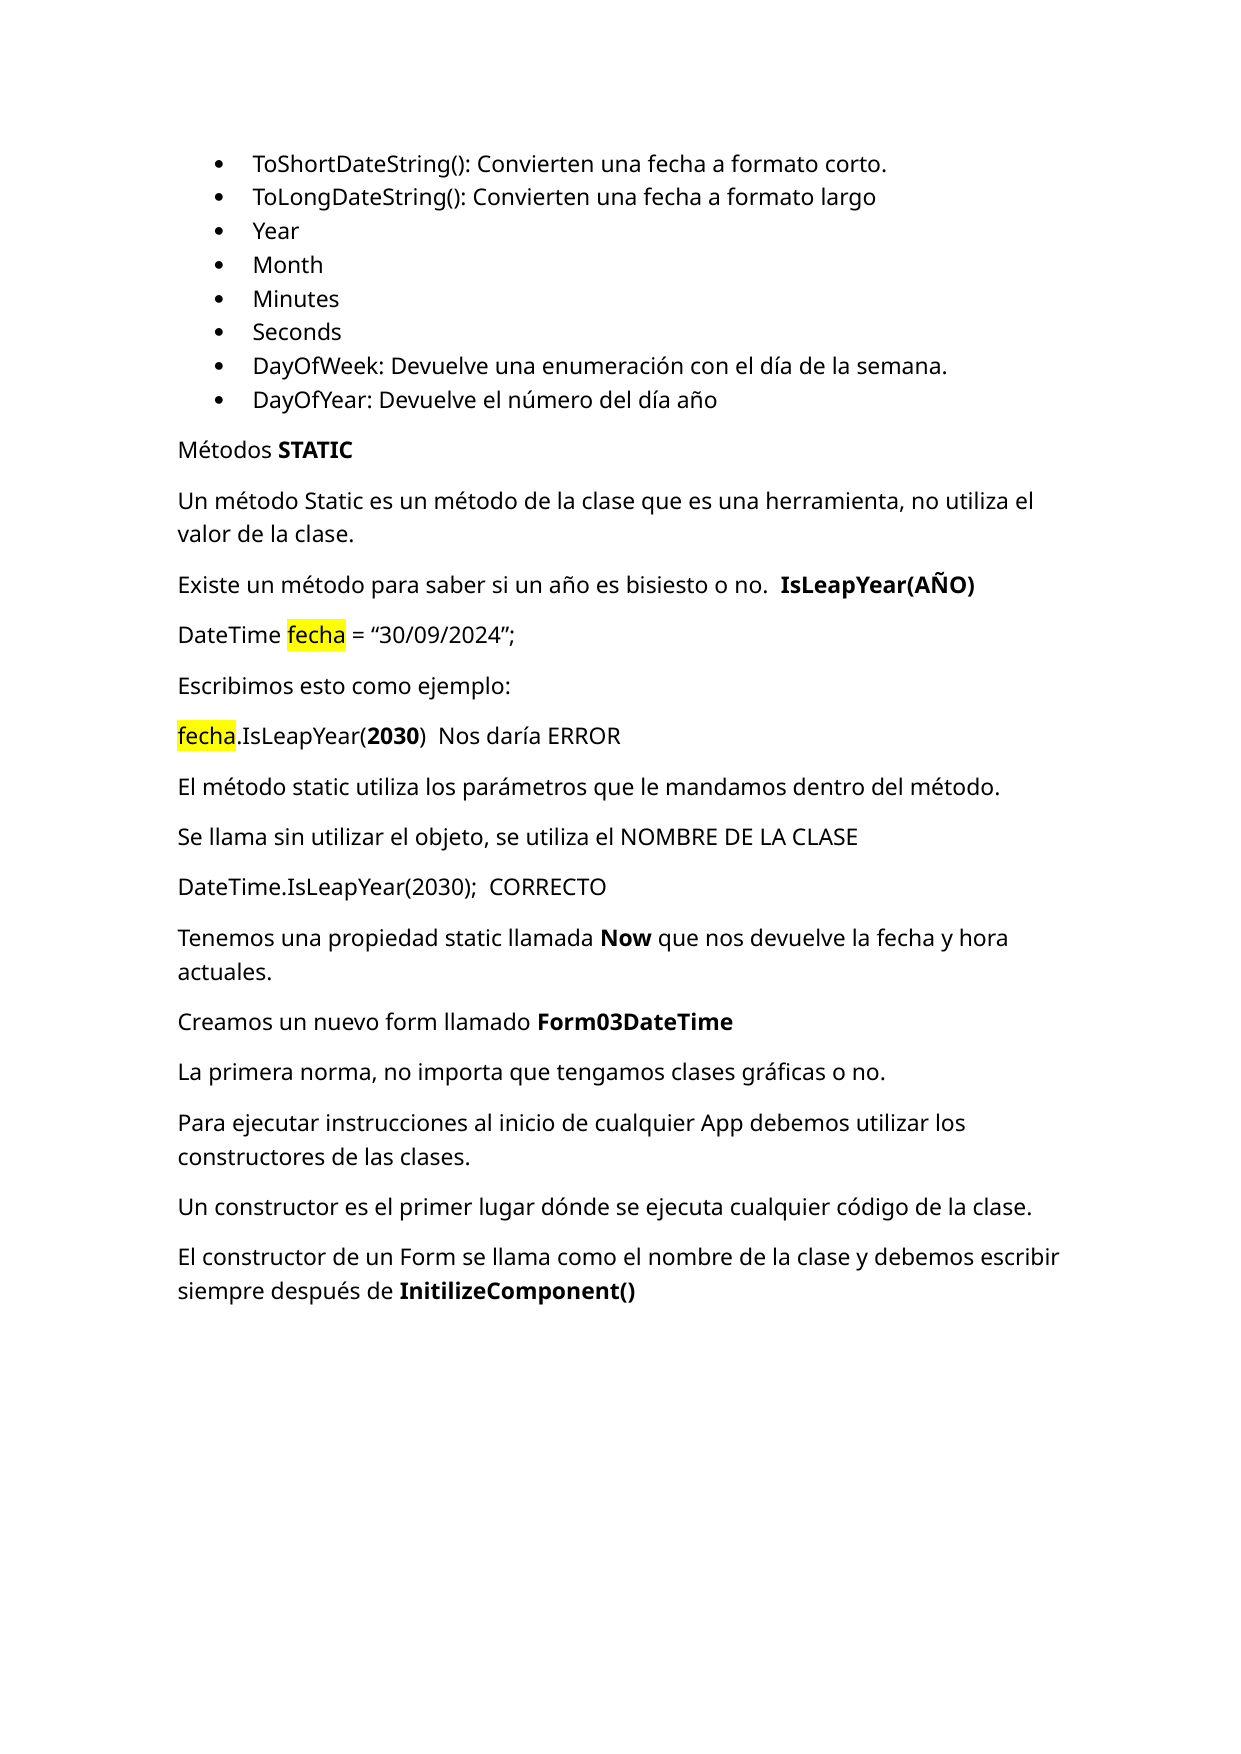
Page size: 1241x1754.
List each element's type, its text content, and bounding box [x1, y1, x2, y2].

list DayOfYear: Devuelve el número del día año [215, 384, 1063, 415]
list DayOfWeek: Devuelve una enumeración con el día de la semana. [215, 350, 1063, 381]
text fecha.IsLeapYear(2030) Nos daría ERROR [236, 720, 1063, 751]
text Escribimos esto como ejemplo: [177, 670, 1063, 701]
text El método static utiliza los parámetros que le mandamos dentro del método. [177, 771, 1063, 802]
list Year [215, 215, 1063, 246]
list ToLongDateString(): Convierten una fecha a formato largo [215, 181, 1063, 213]
text DateTime.IsLeapYear(2030); CORRECTO [177, 871, 1063, 903]
text Para ejecutar instrucciones al inicio de cualquier App debemos utilizar los constructores de las clases. [177, 1107, 1063, 1172]
text Un constructor es el primer lugar dónde se ejecuta cualquier código de la clase. [177, 1191, 1063, 1222]
list Minutes [215, 283, 1063, 314]
text Creamos un nuevo form llamado Form03DateTime [177, 1006, 1063, 1037]
text Existe un método para saber si un año es bisiesto o no. IsLeapYear(AÑO) [177, 569, 1063, 600]
list Seconds [215, 316, 1063, 348]
text Tenemos una propiedad static llamada Now que nos devuelve la fecha y hora actuales. [177, 922, 1063, 987]
text DateTime fecha = “30/09/2024”; [177, 619, 287, 651]
text DateTime fecha = “30/09/2024”; [346, 619, 1063, 651]
text Se llama sin utilizar el objeto, se utiliza el NOMBRE DE LA CLASE [177, 821, 1063, 852]
list ToShortDateString(): Convierten una fecha a formato corto. [215, 148, 1063, 179]
text Métodos STATIC [177, 434, 1063, 466]
text El constructor de un Form se llama como el nombre de la clase y debemos escribir siempre después de InitilizeComponent() [177, 1241, 1063, 1306]
text La primera norma, no importa que tengamos clases gráficas o no. [177, 1056, 1063, 1088]
list Month [215, 249, 1063, 280]
text Un método Static es un método de la clase que es una herramienta, no utiliza el valor de la clase. [177, 485, 1063, 550]
